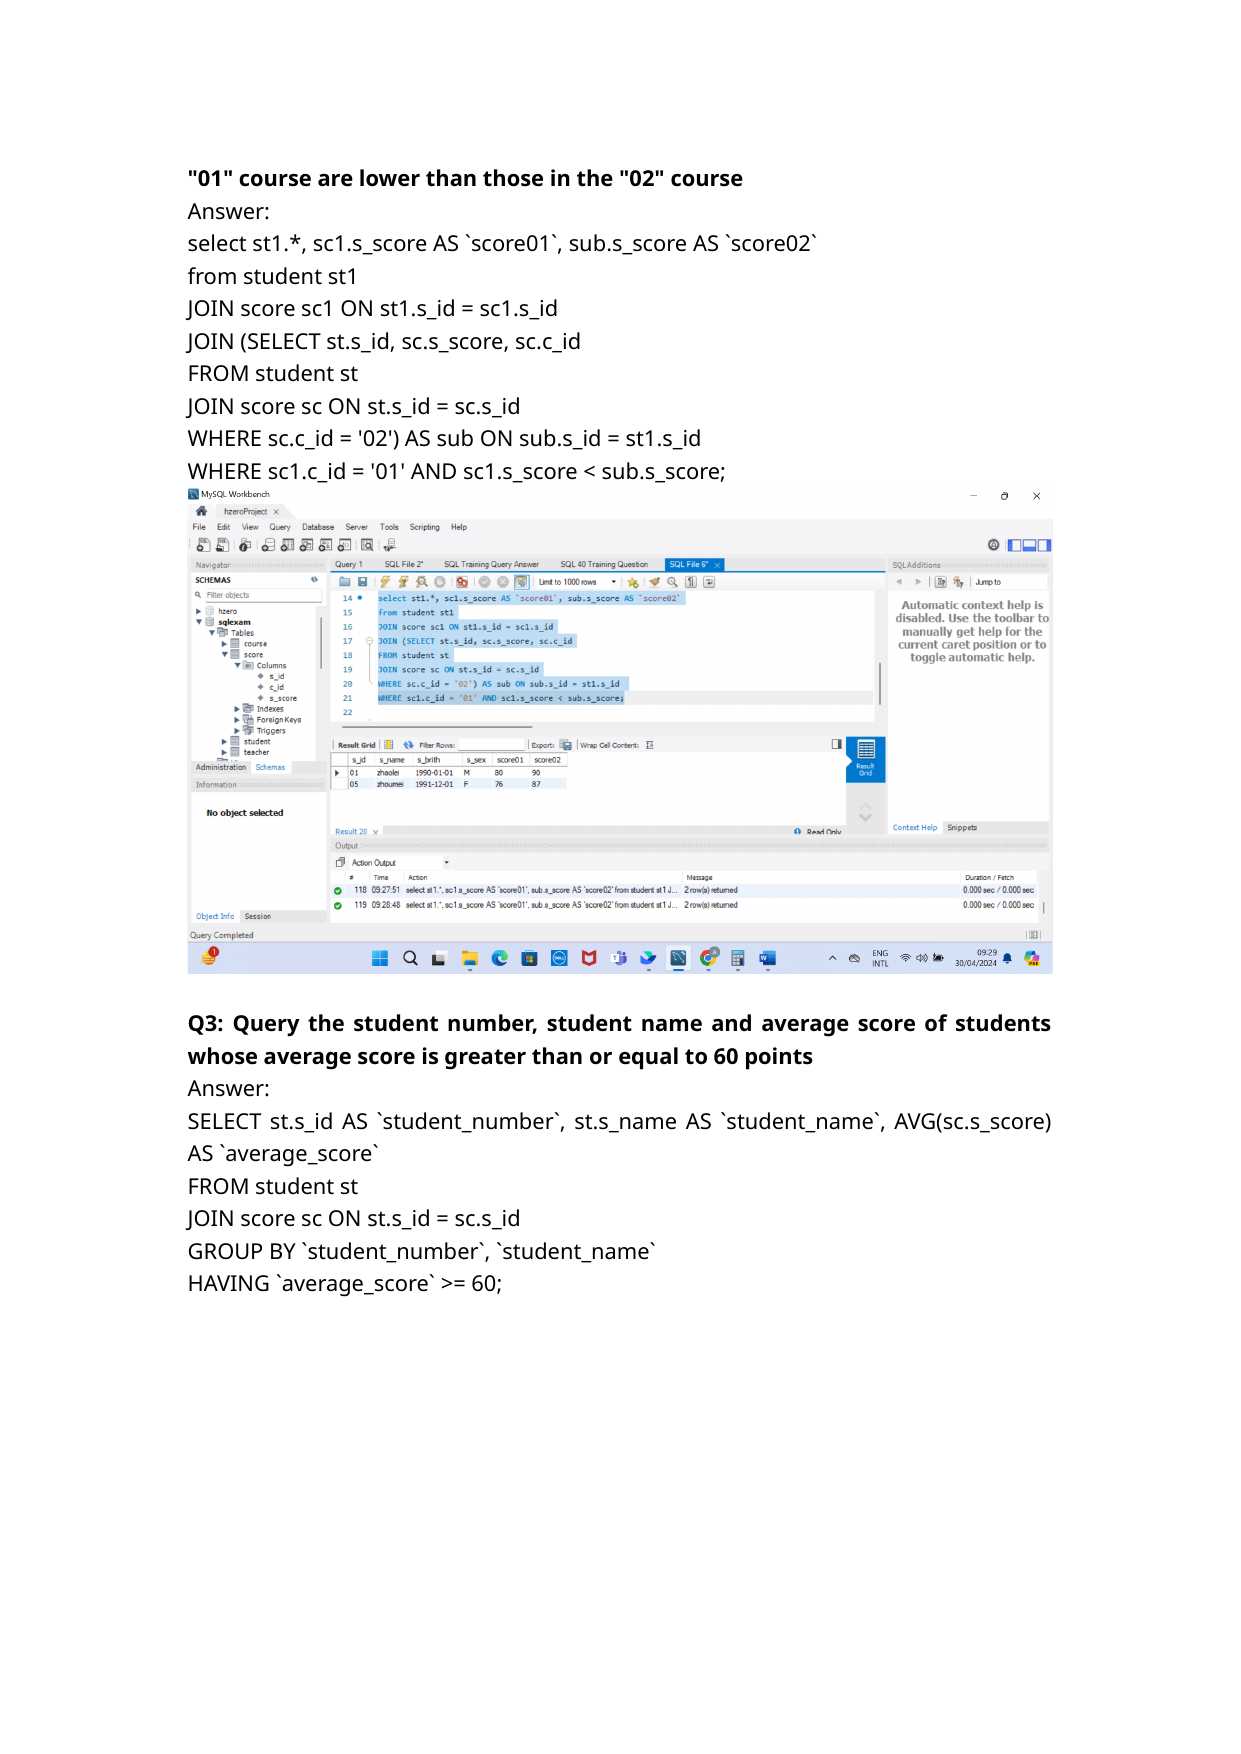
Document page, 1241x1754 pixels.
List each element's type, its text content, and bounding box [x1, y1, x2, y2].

text Answer: [187, 1072, 1053, 1104]
text SELECT st.s_id AS `student_number`, st.s_name AS `student_name`, AVG(sc.s_score) AS `average_score` [187, 1104, 1053, 1169]
text WHERE sc.c_id = '02') AS sub ON sub.s_id = st1.s_id [187, 422, 1053, 454]
text HAVING `average_score` >= 60; [187, 1267, 1053, 1299]
text FROM student st [187, 1169, 1053, 1202]
text GROUP BY `student_number`, `student_name` [187, 1234, 1053, 1267]
text from student st1 [187, 259, 1053, 292]
text JOIN score sc ON st.s_id = sc.s_id [187, 1202, 1053, 1234]
picture [187, 487, 1053, 974]
text select st1.*, sc1.s_score AS `score01`, sub.s_score AS `score02` [187, 227, 1053, 259]
text JOIN (SELECT st.s_id, sc.s_score, sc.c_id [187, 324, 1053, 357]
text WHERE sc1.c_id = '01' AND sc1.s_score < sub.s_score; [187, 454, 1053, 487]
text FROM student st [187, 357, 1053, 389]
text Q3: Query the student number, student name and average score of students whose average score is greater than or equal to 60 points [187, 1007, 1053, 1072]
text Answer: [187, 194, 1053, 227]
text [187, 162, 1053, 194]
text JOIN score sc ON st.s_id = sc.s_id [187, 389, 1053, 422]
text JOIN score sc1 ON st1.s_id = sc1.s_id [187, 292, 1053, 324]
